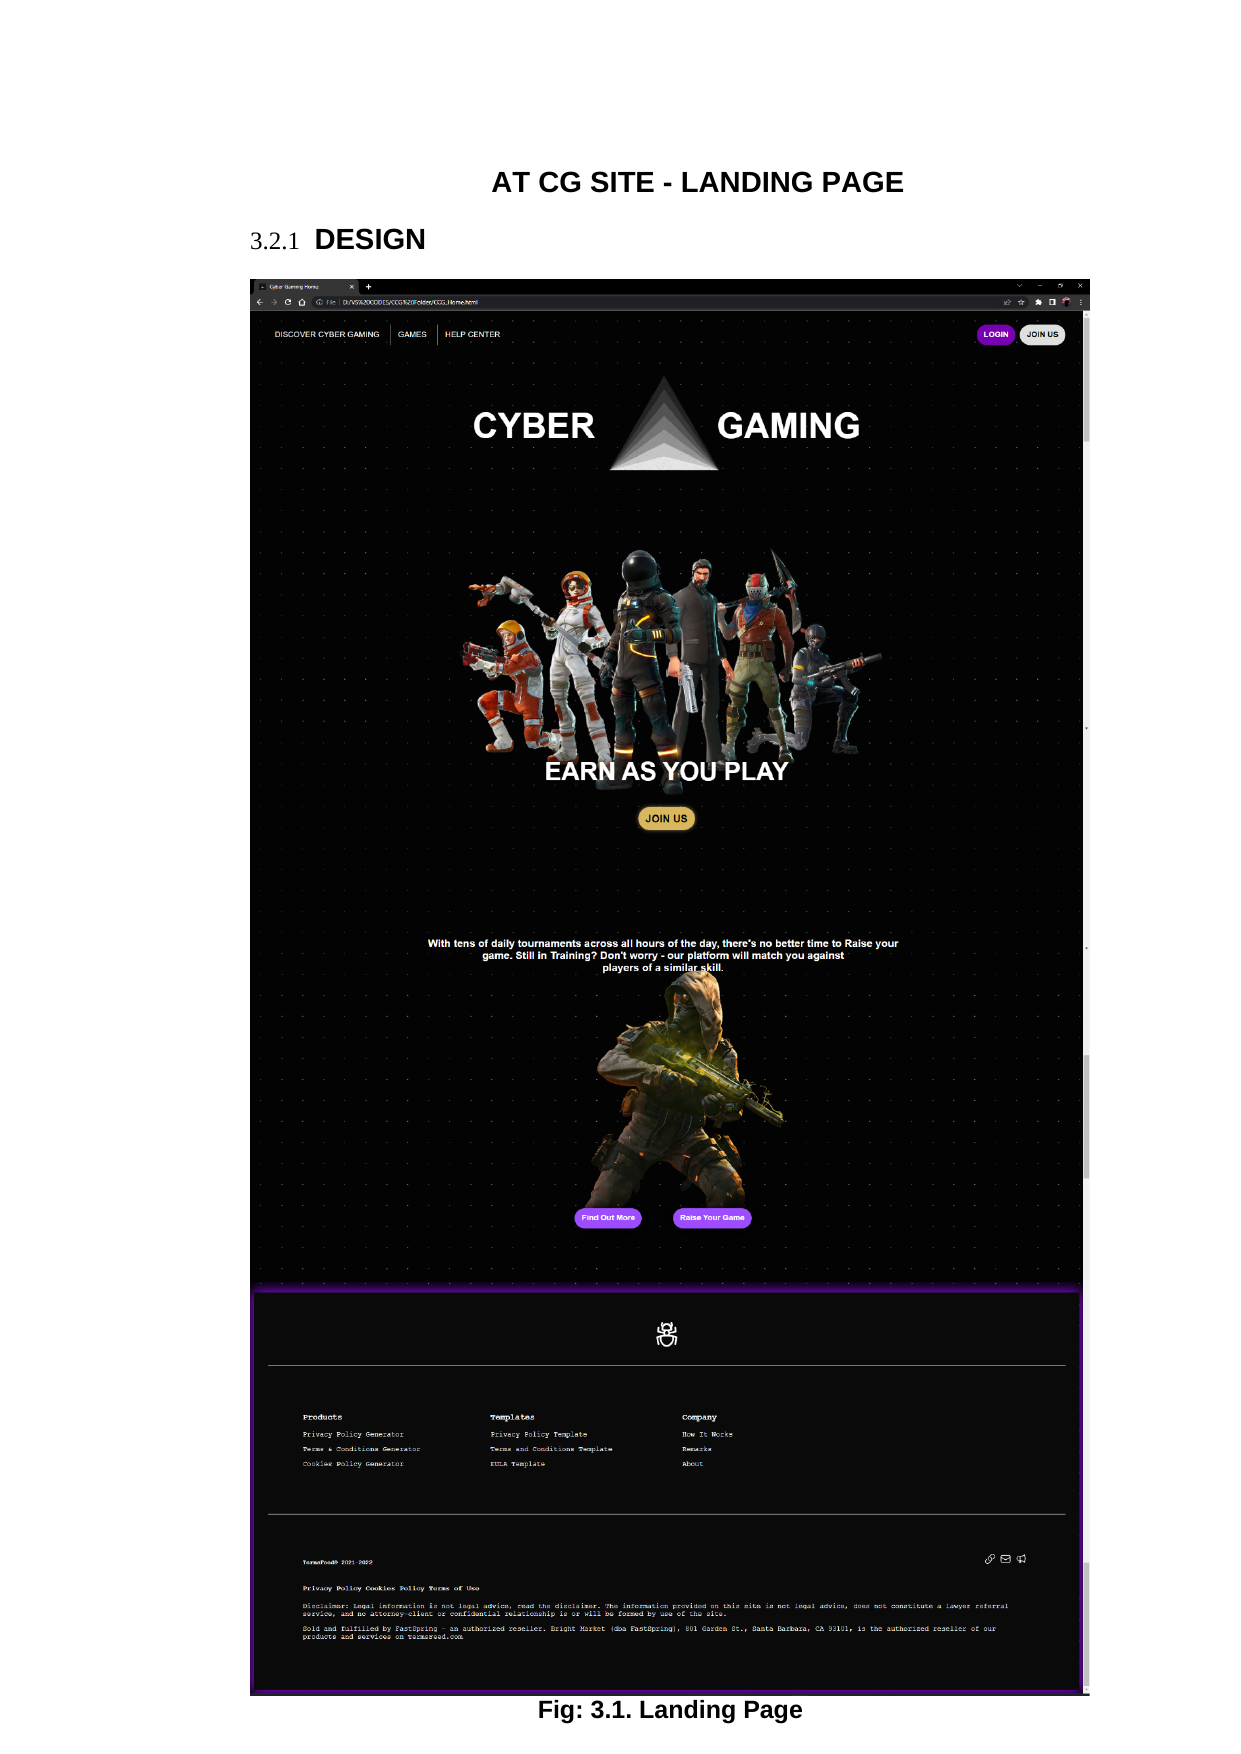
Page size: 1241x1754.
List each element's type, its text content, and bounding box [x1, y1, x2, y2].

text 3.2.1 DESIGN [175, 222, 1091, 256]
text Fig: 3.1. Landing Page [175, 1695, 1091, 1724]
picture [250, 279, 1090, 1696]
text AT CG SITE - LANDING PAGE [225, 164, 1091, 198]
